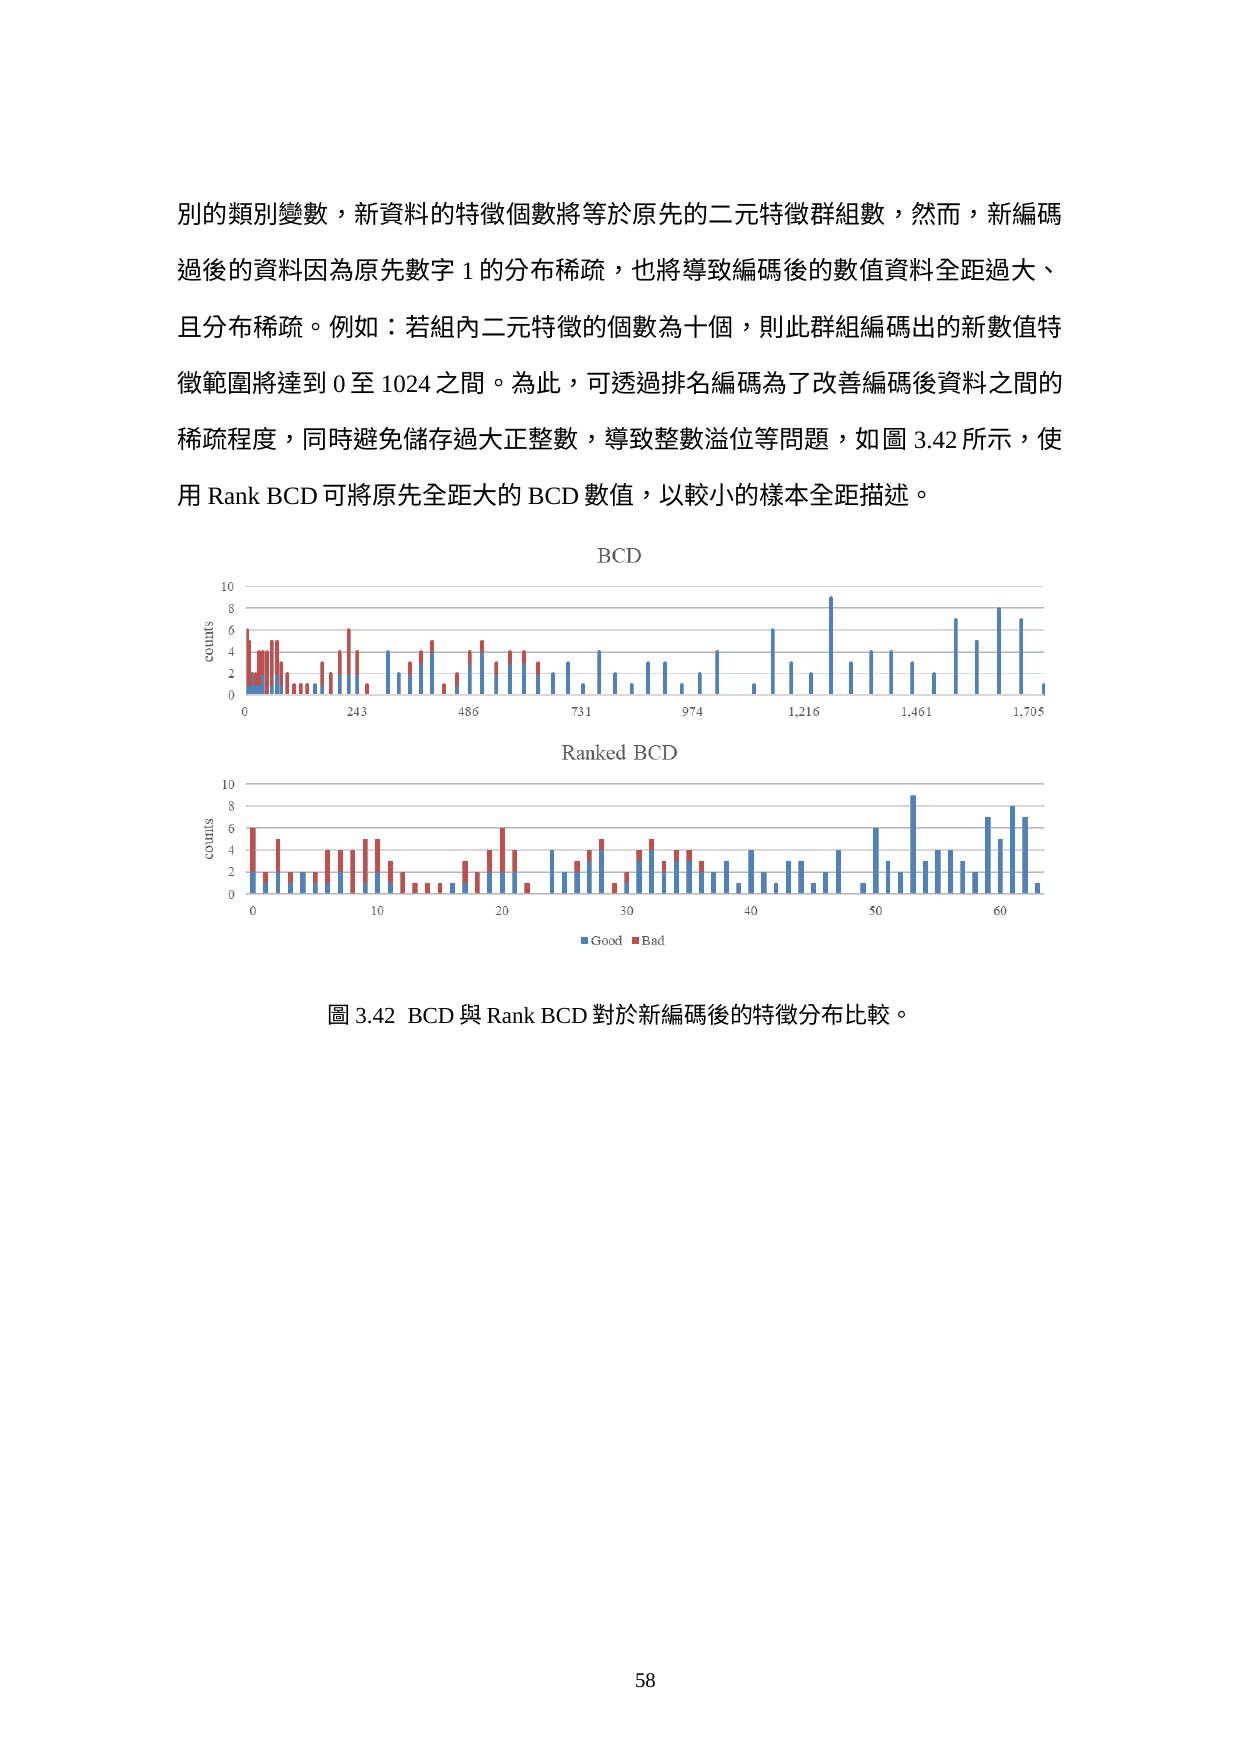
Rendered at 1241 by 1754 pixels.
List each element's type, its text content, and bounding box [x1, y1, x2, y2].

picture [179, 530, 1061, 962]
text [177, 194, 1063, 513]
